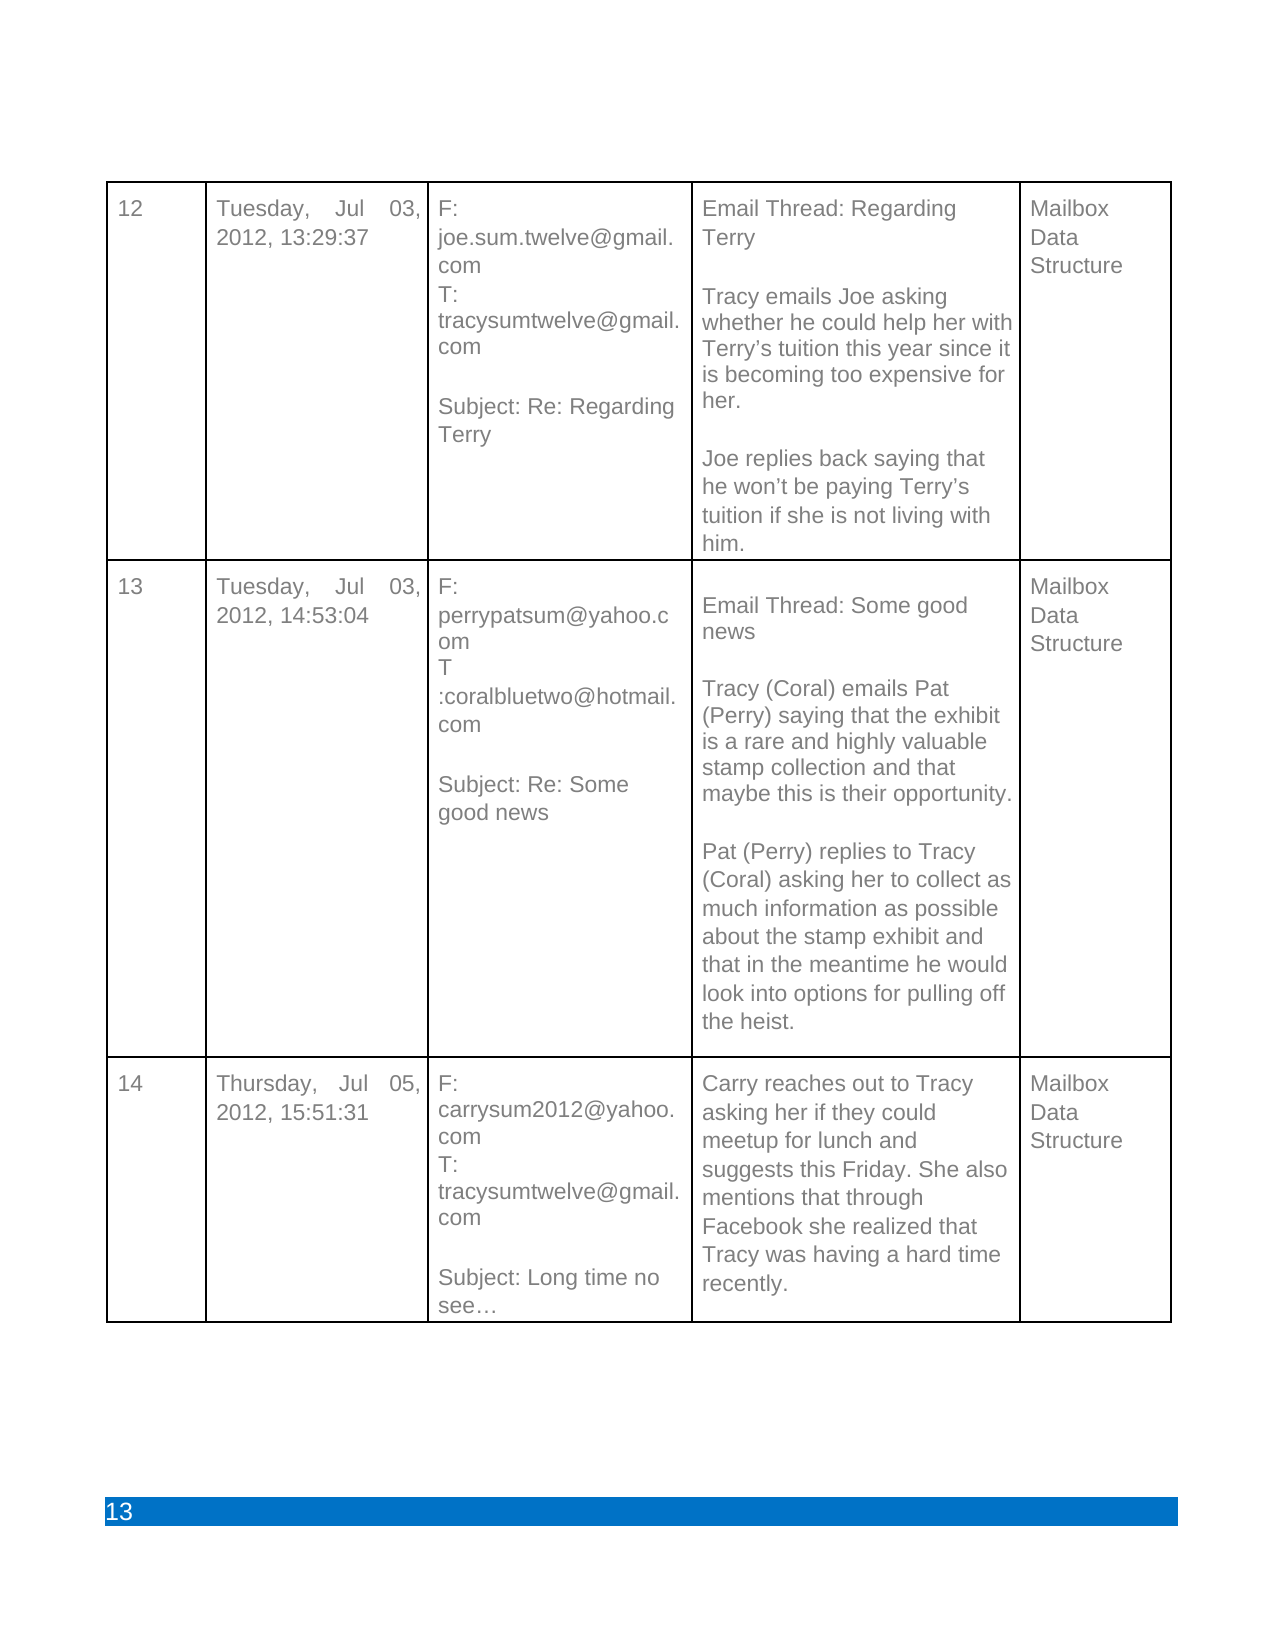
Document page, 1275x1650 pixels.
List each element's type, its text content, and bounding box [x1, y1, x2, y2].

table_header Mailbox Data Structure [1021, 183, 1170, 559]
table_cell Carry reaches out to Tracy asking her if they could meetup for lunch and suggests this Friday. She also mentions that through Facebook she realized that Tracy was having a hard time recently. [693, 1058, 1019, 1321]
table_cell Mailbox Data Structure [1021, 1058, 1170, 1321]
table_cell Thursday, Jul 05, 2012, 15:51:31 [207, 1058, 427, 1321]
table_cell Tuesday, Jul 03, 2012, 14:53:04 [207, 561, 427, 1056]
table_cell F: perrypatsum@yahoo.c om T :coralbluetwo@hotmail. com Subject: Re: Some good news [429, 561, 691, 1056]
table_header Email Thread: Regarding Terry Tracy emails Joe asking whether he could help her with Terry’s tuition this year since it is becoming too expensive for her. Joe replies back saying that he won’t be paying Terry’s tuition if she is not living with him. [693, 183, 1019, 559]
table_cell 14 [108, 1058, 205, 1321]
table_header Tuesday, Jul 03, 2012, 13:29:37 [207, 183, 427, 559]
table_cell Mailbox Data Structure [1021, 561, 1170, 1056]
table_cell F: carrysum2012@yahoo. com T: tracysumtwelve@gmail. com Subject: Long time no see… [429, 1058, 691, 1321]
table_cell 13 [108, 561, 205, 1056]
table_header F: joe.sum.twelve@gmail. com T: tracysumtwelve@gmail. com Subject: Re: Regarding Terry [429, 183, 691, 559]
table_cell Email Thread: Some good news Tracy (Coral) emails Pat (Perry) saying that the exhibit is a rare and highly valuable stamp collection and that maybe this is their opportunity. Pat (Perry) replies to Tracy (Coral) asking her to collect as much information as possible about the stamp exhibit and that in the meantime he would look into options for pulling off the heist. [693, 561, 1019, 1056]
table_header 12 [108, 183, 205, 559]
